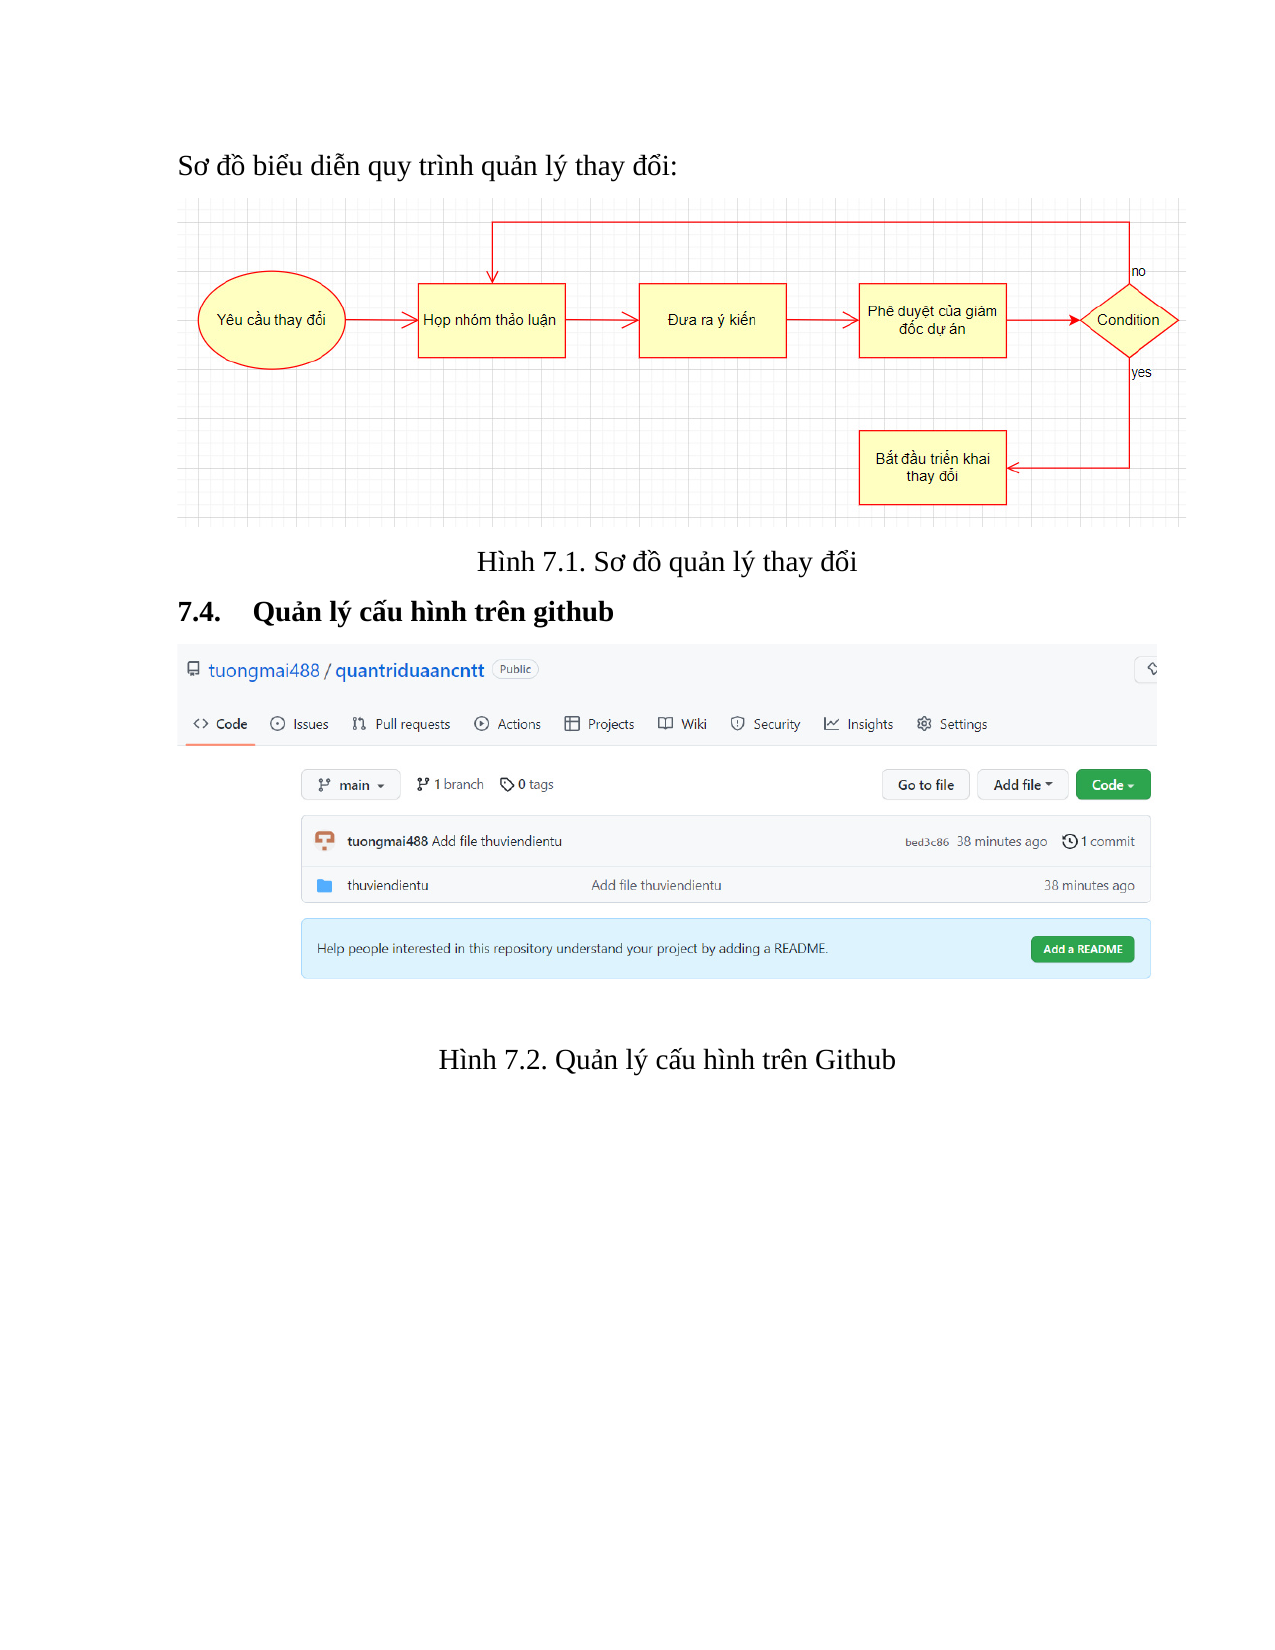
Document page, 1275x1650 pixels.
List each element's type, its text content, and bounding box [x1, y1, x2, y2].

picture [177, 198, 1187, 527]
text Hình 7.2. Quản lý cấu hình trên Github [177, 1042, 1157, 1076]
text Hình 7.1. Sơ đồ quản lý thay đổi [177, 544, 1157, 577]
text Sơ đồ biểu diễn quy trình quản lý thay đổi: [177, 148, 1157, 181]
list Quản lý cấu hình trên github [177, 594, 1157, 627]
picture [177, 644, 1157, 1026]
